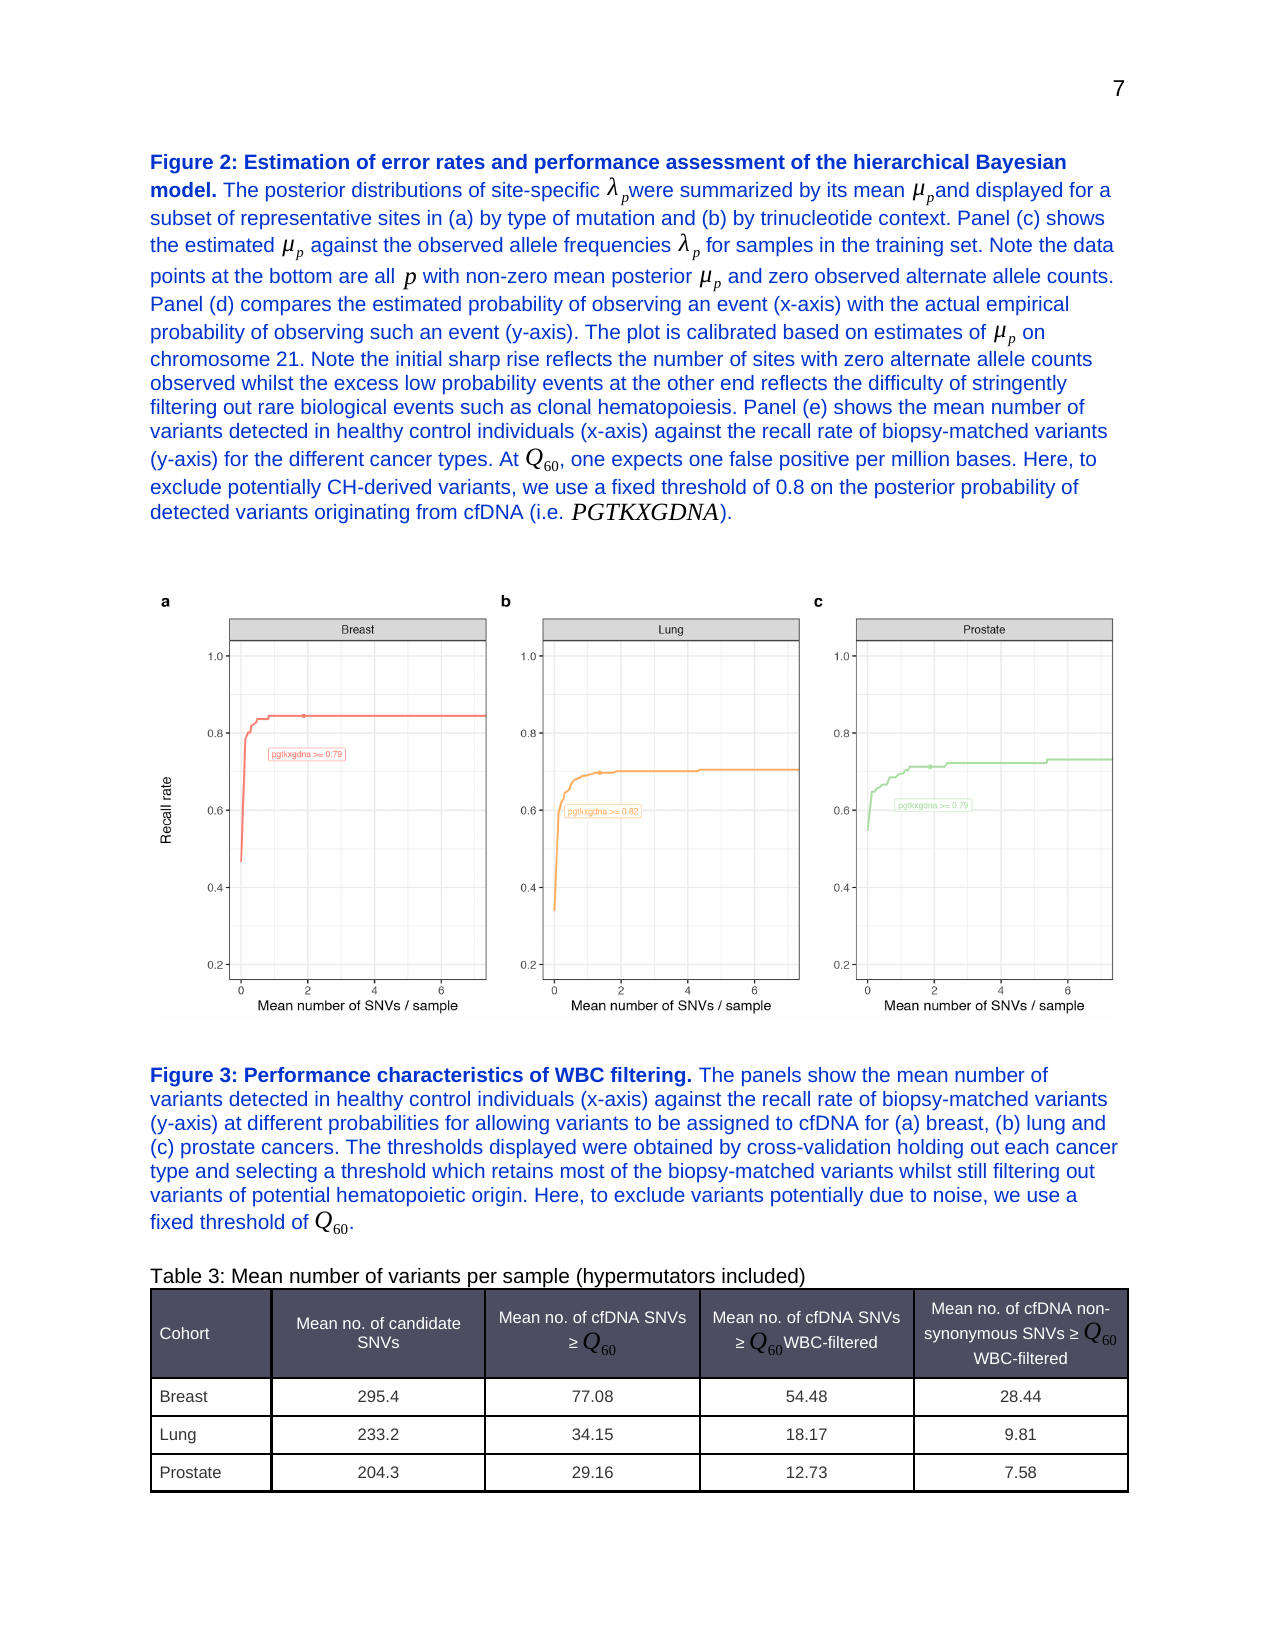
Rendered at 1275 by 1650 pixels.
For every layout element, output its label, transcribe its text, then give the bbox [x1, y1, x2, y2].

table_cell 204.3 [273, 1455, 484, 1490]
table_header Mean no. of candidate SNVs [273, 1290, 484, 1377]
table_cell 77.08 [486, 1379, 699, 1414]
table_cell 34.15 [486, 1417, 699, 1452]
picture [153, 592, 1120, 1020]
table_cell 7.58 [915, 1455, 1127, 1490]
text Figure 2: Estimation of error rates and performance assessment of the hierarchical Bayesian model. The posterior distributions of site-specific were summarized by its mean and displayed for a subset of representative sites in (a) by type of mutation and (b) by trinucleotide context. Panel (c) shows the estimated against the observed allele frequencies for samples in the training set. Note the data points at the bottom are all with non-zero mean posterior and zero observed alternate allele counts. Panel (d) compares the estimated probability of observing an event (x-axis) with the actual empirical probability of observing such an event (y-axis). The plot is calibrated based on estimates of on chromosome 21. Note the initial sharp rise reflects the number of sites with zero alternate allele counts observed whilst the excess low probability events at the other end reflects the difficulty of stringently filtering out rare biological events such as clonal hematopoiesis. Panel (e) shows the mean number of variants detected in healthy control individuals (x-axis) against the recall rate of biopsy-matched variants (y-axis) for the different cancer types. At , one expects one false positive per million bases. Here, to exclude potentially CH-derived variants, we use a fixed threshold of 0.8 on the posterior probability of detected variants originating from cfDNA (i.e. ). [150, 150, 1125, 526]
table_cell Prostate [152, 1455, 270, 1490]
text Figure 3: Performance characteristics of WBC filtering. The panels show the mean number of variants detected in healthy control individuals (x-axis) against the recall rate of biopsy-matched variants (y-axis) at different probabilities for allowing variants to be assigned to cfDNA for (a) breast, (b) lung and (c) prostate cancers. The thresholds displayed were obtained by cross-validation holding out each cancer type and selecting a threshold which retains most of the biopsy-matched variants whilst still filtering out variants of potential hematopoietic origin. Here, to exclude variants potentially due to noise, we use a fixed threshold of . [150, 1063, 1125, 1238]
table_cell Lung [152, 1417, 270, 1452]
table_header Mean no. of cfDNA non-synonymous SNVs ≥ WBC-filtered [915, 1290, 1127, 1377]
table_cell 18.17 [701, 1417, 913, 1452]
table_header Cohort [152, 1290, 270, 1377]
table_cell 54.48 [701, 1379, 913, 1414]
table_header Mean no. of cfDNA SNVs ≥ WBC-filtered [701, 1290, 913, 1377]
table_cell Breast [152, 1379, 270, 1414]
text Table 3: Mean number of variants per sample (hypermutators included) [150, 1264, 1125, 1288]
table_header Mean no. of cfDNA SNVs ≥ [486, 1290, 699, 1377]
table_cell 233.2 [273, 1417, 484, 1452]
table_cell 28.44 [915, 1379, 1127, 1414]
table_cell 12.73 [701, 1455, 913, 1490]
table_cell 295.4 [273, 1379, 484, 1414]
table_cell 29.16 [486, 1455, 699, 1490]
table_cell 9.81 [915, 1417, 1127, 1452]
